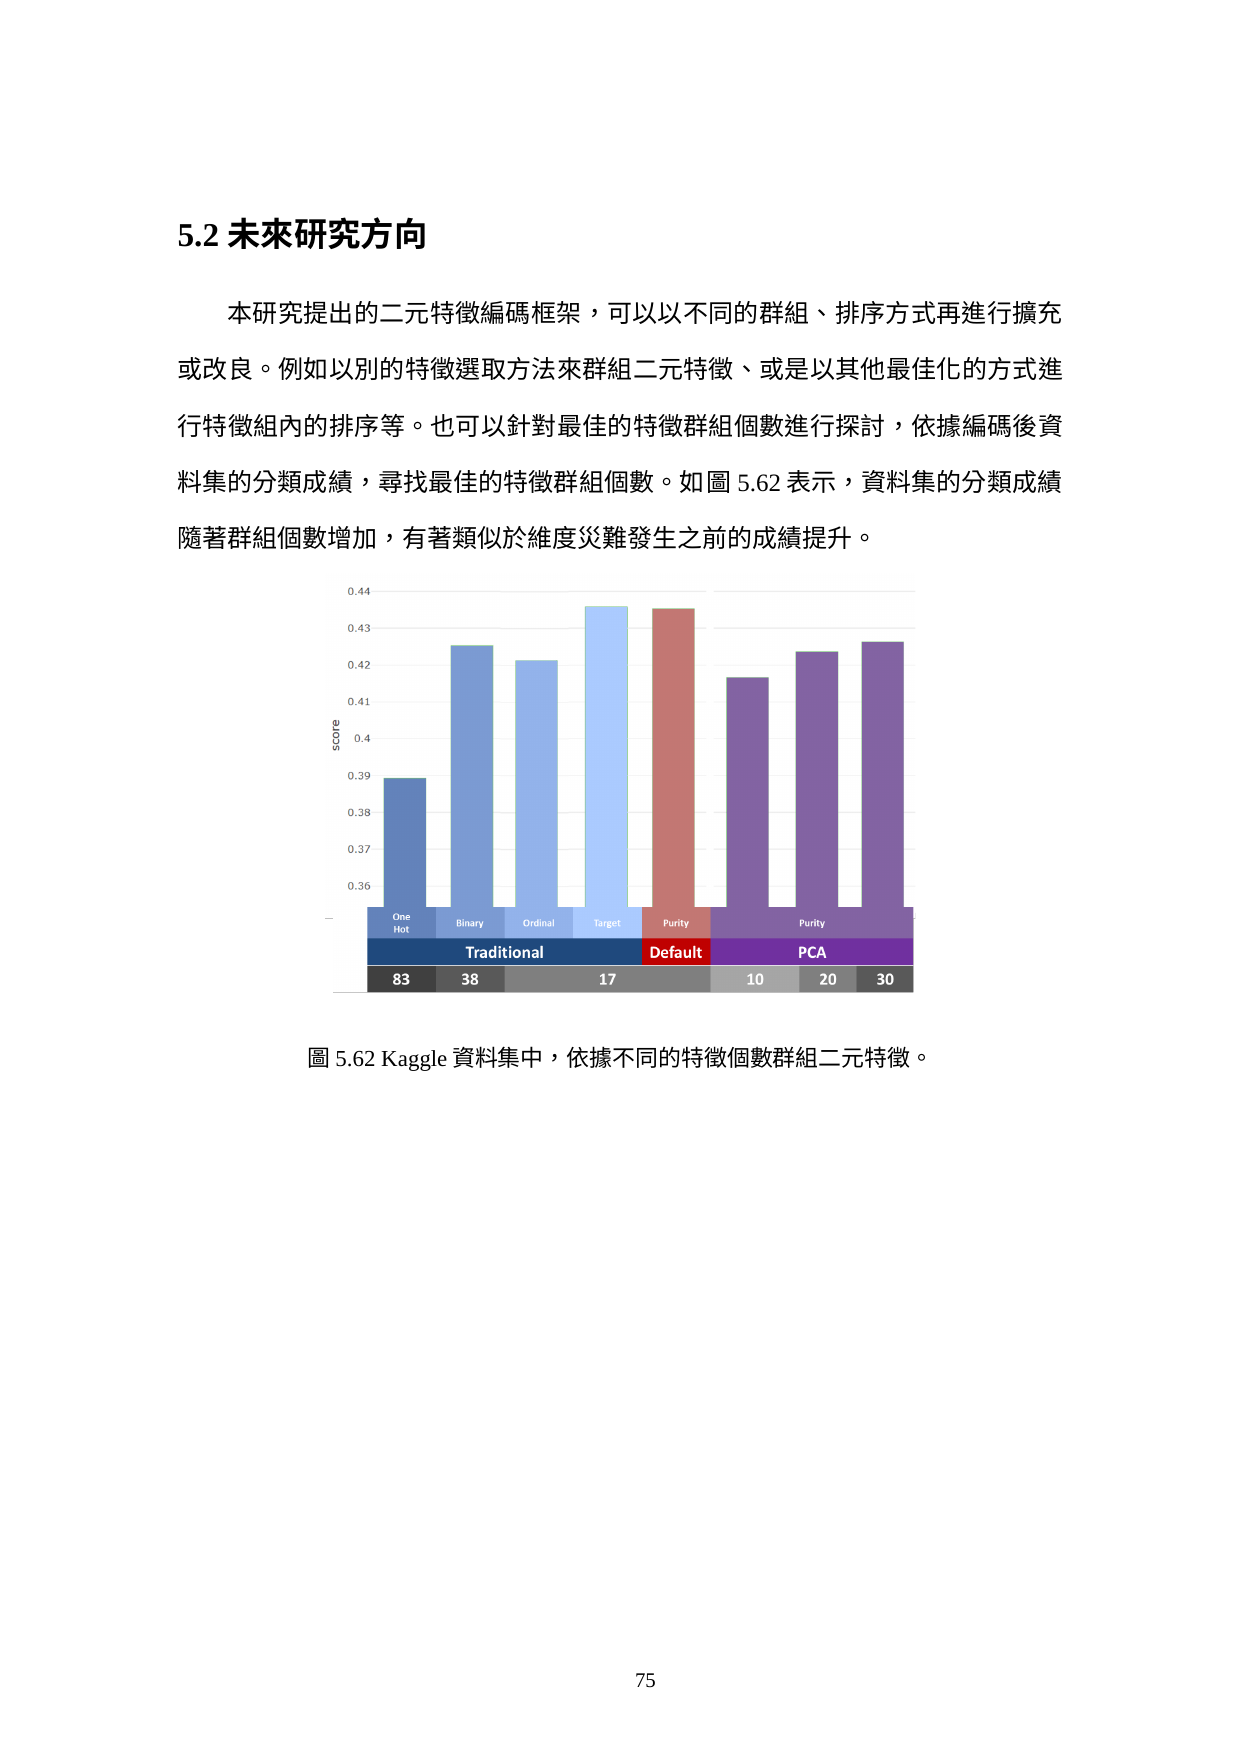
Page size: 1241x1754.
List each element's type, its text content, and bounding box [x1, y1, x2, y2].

picture [325, 573, 916, 997]
text 本研究提出的二元特徵編碼框架，可以以不同的群組、排序方式再進行擴充或改良。例如以別的特徵選取方法來群組二元特徵、或是以其他最佳化的方式進行特徵組內的排序等。也可以針對最佳的特徵群組個數進行探討，依據編碼後資料集的分類成績，尋找最佳的特徵群組個數。如表示，資料集的分類成績隨著群組個數增加，有著類似於維度災難發生之前的成績提升。 [177, 293, 1063, 556]
subtitle 未來研究方向 [177, 194, 1063, 269]
